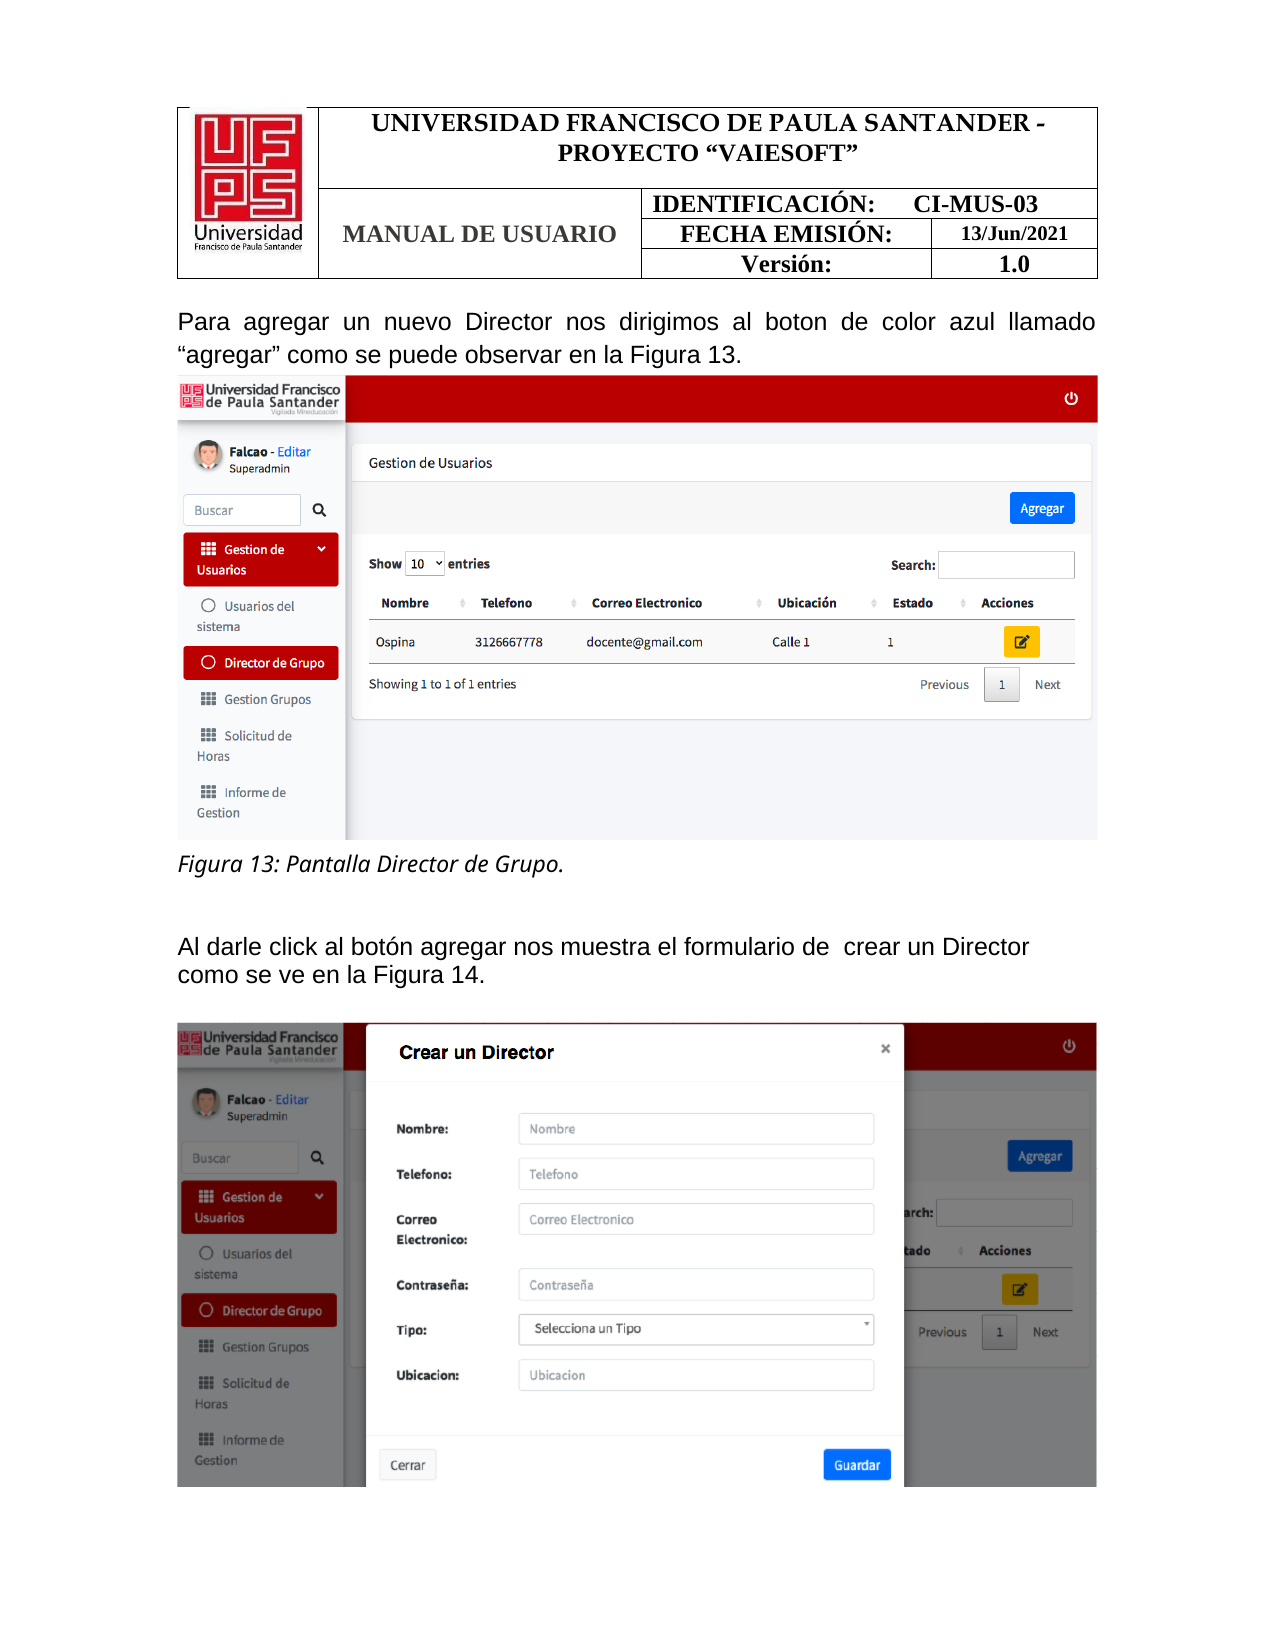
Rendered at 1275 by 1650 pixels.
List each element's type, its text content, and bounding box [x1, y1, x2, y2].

picture [177, 1022, 1098, 1487]
picture [177, 373, 1098, 840]
text Para agregar un nuevo Director nos dirigimos al boton de color azul llamado “agregar” como se puede observar en la Figura 13. [177, 307, 1098, 369]
picture [189, 107, 307, 255]
subtitle Figura 13: Pantalla Director de Grupo. [177, 848, 1098, 879]
text Al darle click al botón agregar nos muestra el formulario de crear un Director como se ve en la Figura 14. [177, 932, 1098, 989]
